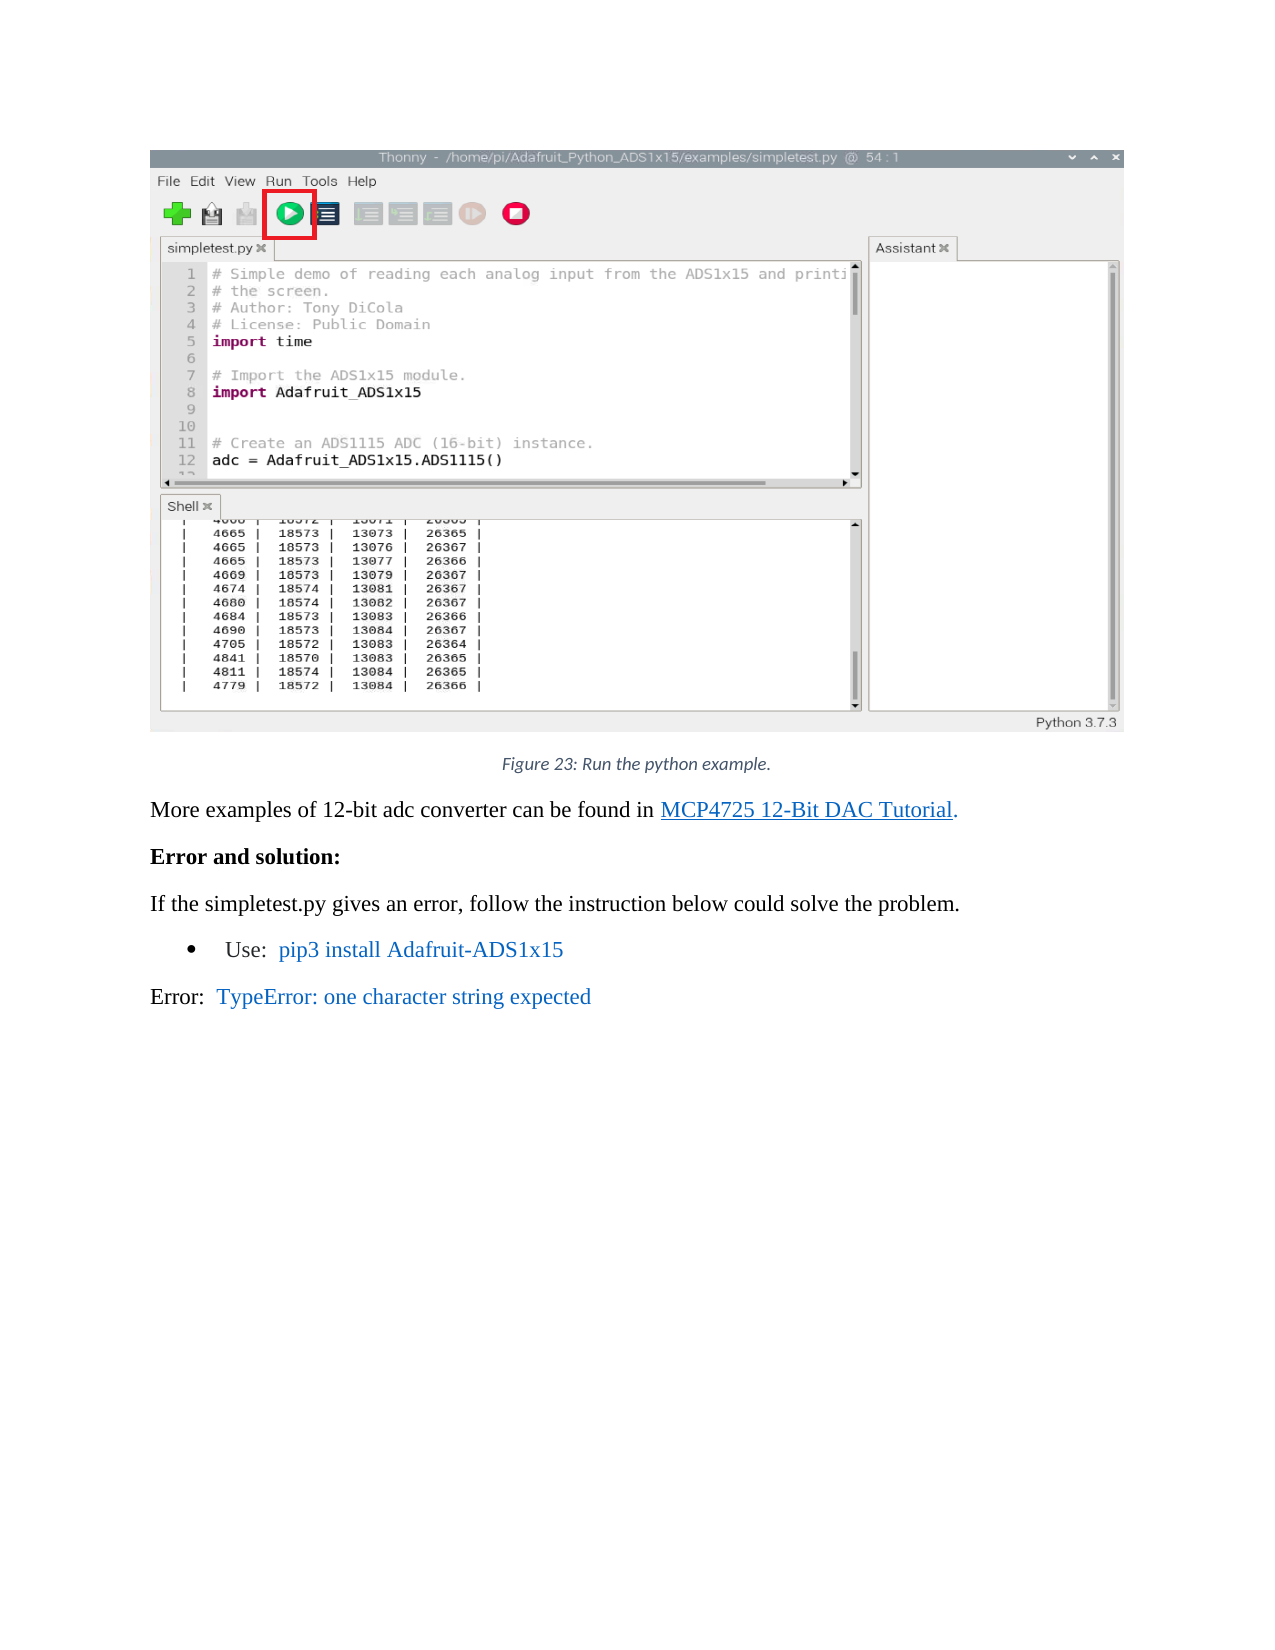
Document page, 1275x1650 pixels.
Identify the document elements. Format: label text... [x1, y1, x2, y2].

text More examples of 12-bit adc converter can be found in MCP4725 12-Bit DAC Tutorial. [150, 796, 1125, 822]
text Error and solution: [150, 843, 1125, 869]
text Figure 23: Run the python example. [150, 752, 1125, 775]
list Use: pip3 install Adafruit-ADS1x15 [187, 936, 1125, 963]
text Error: TypeError: one character string expected [150, 983, 1125, 1010]
picture [150, 150, 1124, 732]
text If the simpletest.py gives an error, follow the instruction below could solve the problem. [150, 889, 1125, 916]
